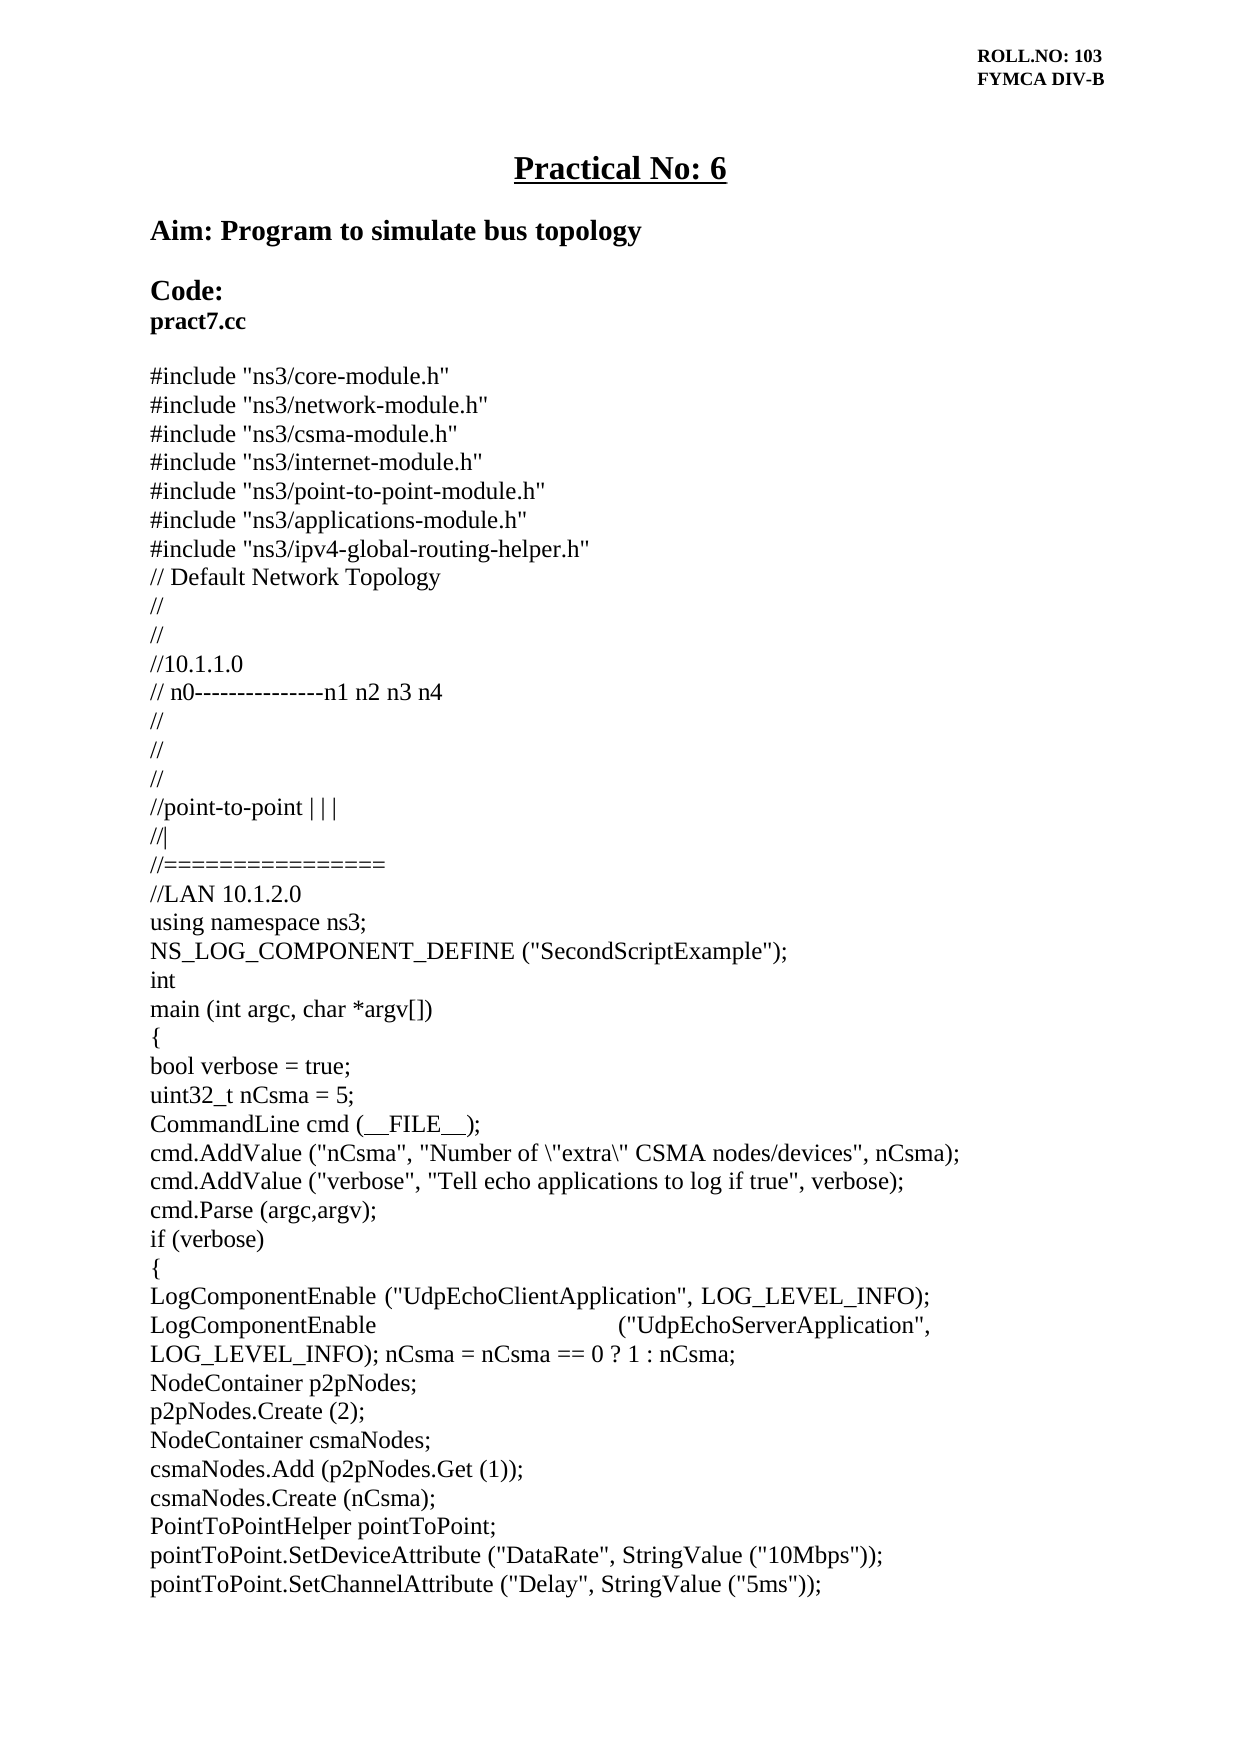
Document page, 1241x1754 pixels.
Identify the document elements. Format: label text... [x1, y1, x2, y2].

text // [150, 620, 1207, 649]
text { [150, 1253, 1207, 1281]
text // [150, 591, 1207, 620]
text // [150, 764, 1207, 792]
text // Default Network Topology [150, 562, 1207, 591]
text CommandLine cmd ( FILE ); [150, 1109, 1207, 1137]
text NS_LOG_COMPONENT_DEFINE ("SecondScriptExample"); int [150, 936, 809, 994]
text cmd.AddValue ("nCsma", "Number of \"extra\" CSMA nodes/devices", nCsma); cmd.AddValue ("verbose", "Tell echo applications to log if true", verbose); cmd.Parse (argc,argv); [150, 1138, 966, 1224]
text #include "ns3/point-to-point-module.h" #include "ns3/applications-module.h" #include "ns3/ipv4-global-routing-helper.h" [150, 476, 601, 562]
text using namespace ns3; [150, 907, 1207, 936]
text //LAN 10.1.2.0 [150, 879, 1207, 907]
text pract7.cc [150, 306, 1207, 335]
text //10.1.1.0 [150, 649, 1207, 677]
text //| [150, 821, 1207, 850]
text // [150, 735, 1207, 764]
text NodeContainer p2pNodes; p2pNodes.Create (2); NodeContainer csmaNodes; csmaNodes.Add (p2pNodes.Get (1)); csmaNodes.Create (nCsma); PointToPointHelper pointToPoint; [150, 1368, 524, 1540]
subtitle Aim: Program to simulate bus topology Code: [150, 187, 691, 306]
text // n0 n1 n2 n3 n4 [150, 677, 1207, 706]
subtitle Practical No: 6 [513, 148, 1207, 187]
text #include "ns3/core-module.h" #include "ns3/network-module.h" #include "ns3/csma-module.h" #include "ns3/internet-module.h" [150, 361, 502, 476]
text //point-to-point | | | [150, 792, 1207, 821]
text // [150, 706, 1207, 735]
text main (int argc, char *argv[]) [150, 994, 1207, 1022]
text pointToPoint.SetDeviceAttribute ("DataRate", StringValue ("10Mbps")); pointToPoint.SetChannelAttribute ("Delay", StringValue ("5ms")); [150, 1540, 1207, 1598]
text { [150, 1022, 1207, 1051]
text if (verbose) [150, 1224, 1207, 1253]
text LogComponentEnable ("UdpEchoClientApplication", LOG_LEVEL_INFO); LogComponentEnable ("UdpEchoServerApplication", LOG_LEVEL_INFO); nCsma = nCsma == 0 ? 1 : nCsma; [150, 1281, 931, 1368]
text //================ [150, 850, 1207, 879]
text bool verbose = true; uint32_t nCsma = 5; [150, 1051, 356, 1109]
